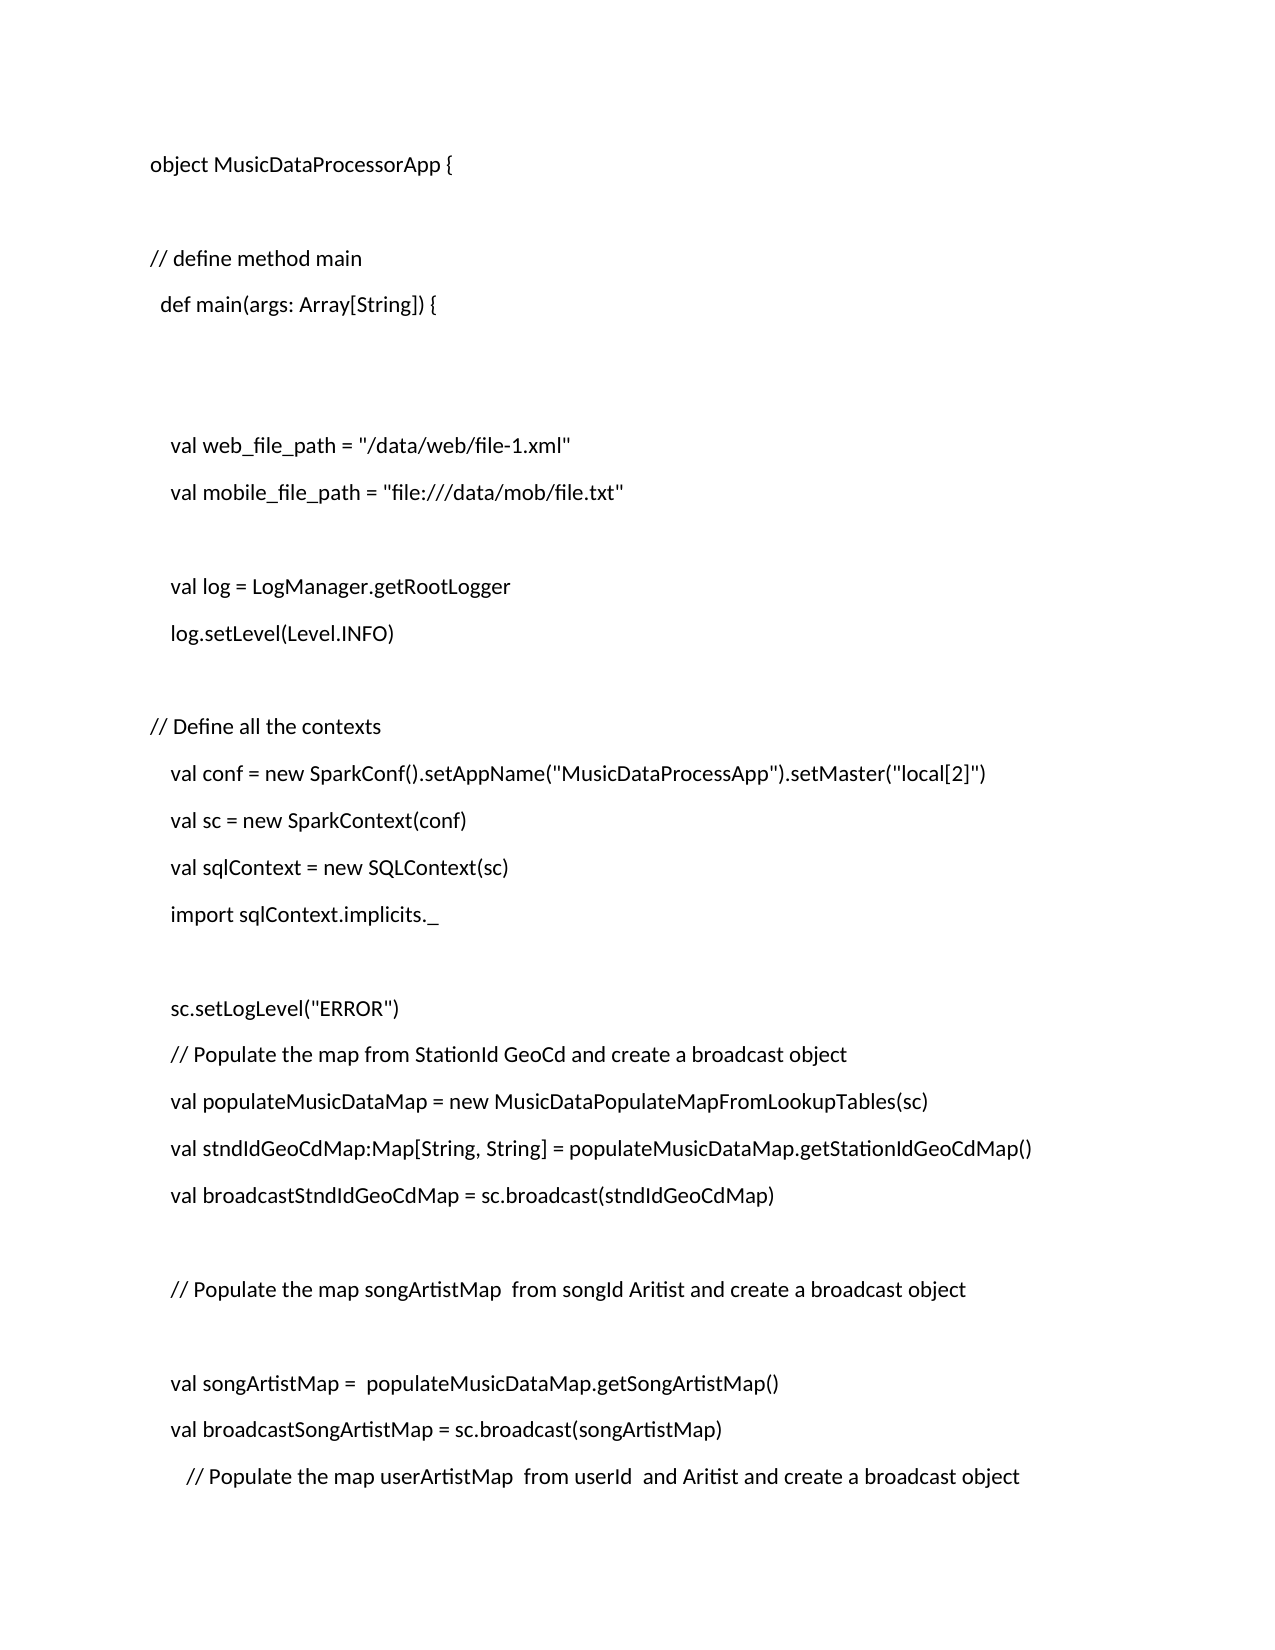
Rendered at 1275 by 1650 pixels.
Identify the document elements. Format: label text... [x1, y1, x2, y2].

text // Populate the map songArtistMap from songId Aritist and create a broadcast object [150, 1275, 1125, 1303]
text val conf = new SparkConf().setAppName("MusicDataProcessApp").setMaster("local[2]") [150, 759, 1125, 787]
text // Populate the map userArtistMap from userId and Aritist and create a broadcast object [150, 1462, 1125, 1491]
text object MusicDataProcessorApp { [150, 150, 1125, 178]
text val stndIdGeoCdMap:Map[String, String] = populateMusicDataMap.getStationIdGeoCdMap() [150, 1134, 1125, 1162]
text val log = LogManager.getRootLogger [150, 572, 1125, 600]
text val broadcastStndIdGeoCdMap = sc.broadcast(stndIdGeoCdMap) [150, 1181, 1125, 1209]
text val sc = new SparkContext(conf) [150, 806, 1125, 834]
text log.setLevel(Level.INFO) [150, 619, 1125, 647]
text // define method main [150, 244, 1125, 272]
text // Populate the map from StationId GeoCd and create a broadcast object [150, 1041, 1125, 1069]
text val mobile_file_path = "file:///data/mob/file.txt" [150, 478, 1125, 506]
text val populateMusicDataMap = new MusicDataPopulateMapFromLookupTables(sc) [150, 1087, 1125, 1116]
text def main(args: Array[String]) { [150, 291, 1125, 319]
text val sqlContext = new SQLContext(sc) [150, 853, 1125, 881]
text val web_file_path = "/data/web/file-1.xml" [150, 431, 1125, 459]
text sc.setLogLevel("ERROR") [150, 994, 1125, 1022]
text // Define all the contexts [150, 712, 1125, 741]
text val broadcastSongArtistMap = sc.broadcast(songArtistMap) [150, 1416, 1125, 1444]
text val songArtistMap = populateMusicDataMap.getSongArtistMap() [150, 1369, 1125, 1397]
text import sqlContext.implicits._ [150, 900, 1125, 928]
